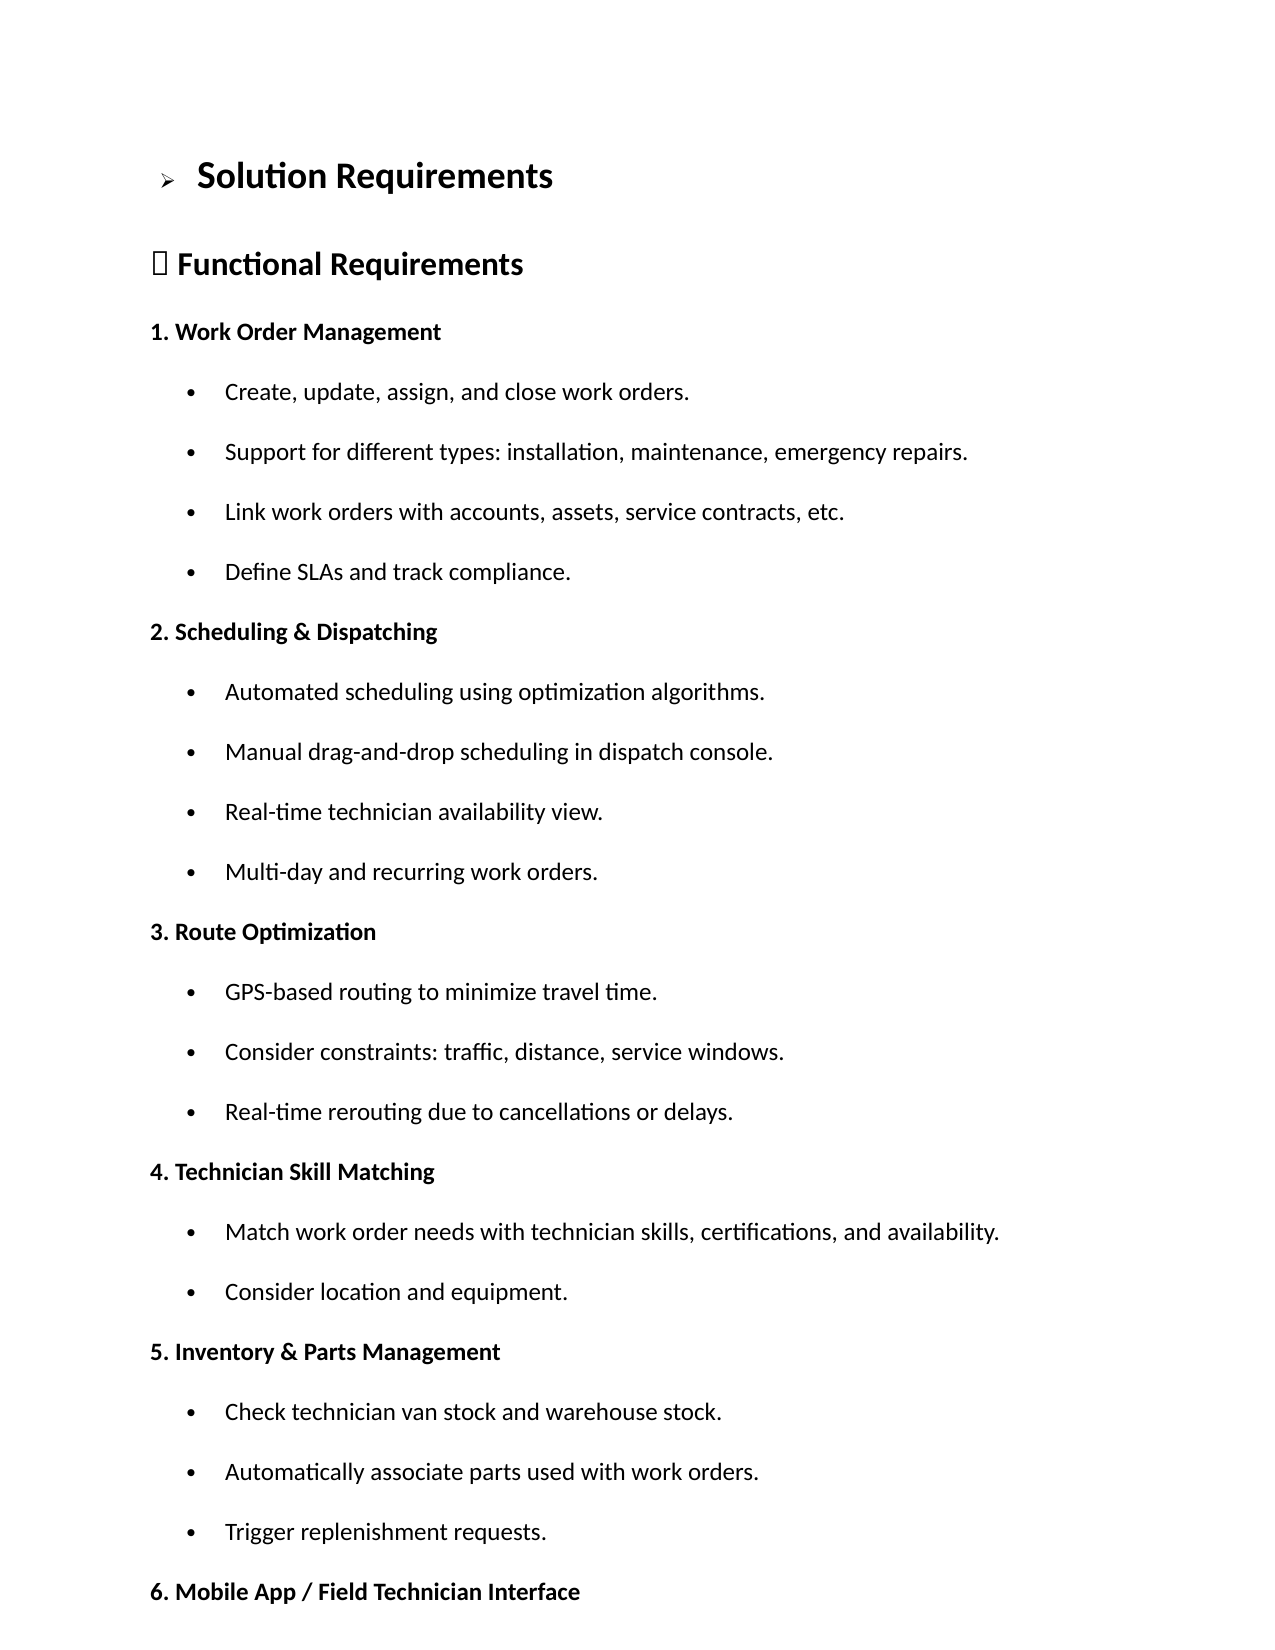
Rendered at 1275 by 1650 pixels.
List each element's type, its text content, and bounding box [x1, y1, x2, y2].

list Automatically associate parts used with work orders. [187, 1456, 1112, 1486]
list Multi-day and recurring work orders. [187, 856, 1112, 886]
list GPS-based routing to minimize travel time. [187, 976, 1112, 1006]
text 6. Mobile App / Field Technician Interface [150, 1576, 1112, 1606]
list Define SLAs and track compliance. [187, 556, 1112, 586]
text 1. Work Order Management [150, 316, 1112, 346]
list Check technician van stock and warehouse stock. [187, 1396, 1112, 1426]
list Consider constraints: traffic, distance, service windows. [187, 1036, 1112, 1066]
list Real-time technician availability view. [187, 796, 1112, 826]
list Support for different types: installation, maintenance, emergency repairs. [187, 436, 1112, 466]
list Solution Requirements [159, 150, 1112, 198]
list Automated scheduling using optimization algorithms. [187, 676, 1112, 706]
list Real-time rerouting due to cancellations or delays. [187, 1096, 1112, 1126]
text 3. Route Optimization [150, 916, 1112, 946]
list Create, update, assign, and close work orders. [187, 376, 1112, 406]
list Manual drag-and-drop scheduling in dispatch console. [187, 736, 1112, 766]
list Consider location and equipment. [187, 1276, 1112, 1306]
list Link work orders with accounts, assets, service contracts, etc. [187, 496, 1112, 526]
text 4. Technician Skill Matching [150, 1156, 1112, 1186]
text 2. Scheduling & Dispatching [150, 616, 1112, 646]
list Match work order needs with technician skills, certifications, and availability. [187, 1216, 1112, 1246]
list Trigger replenishment requests. [187, 1516, 1112, 1546]
text 5. Inventory & Parts Management [150, 1336, 1112, 1366]
text ✅ Functional Requirements [150, 240, 1112, 285]
